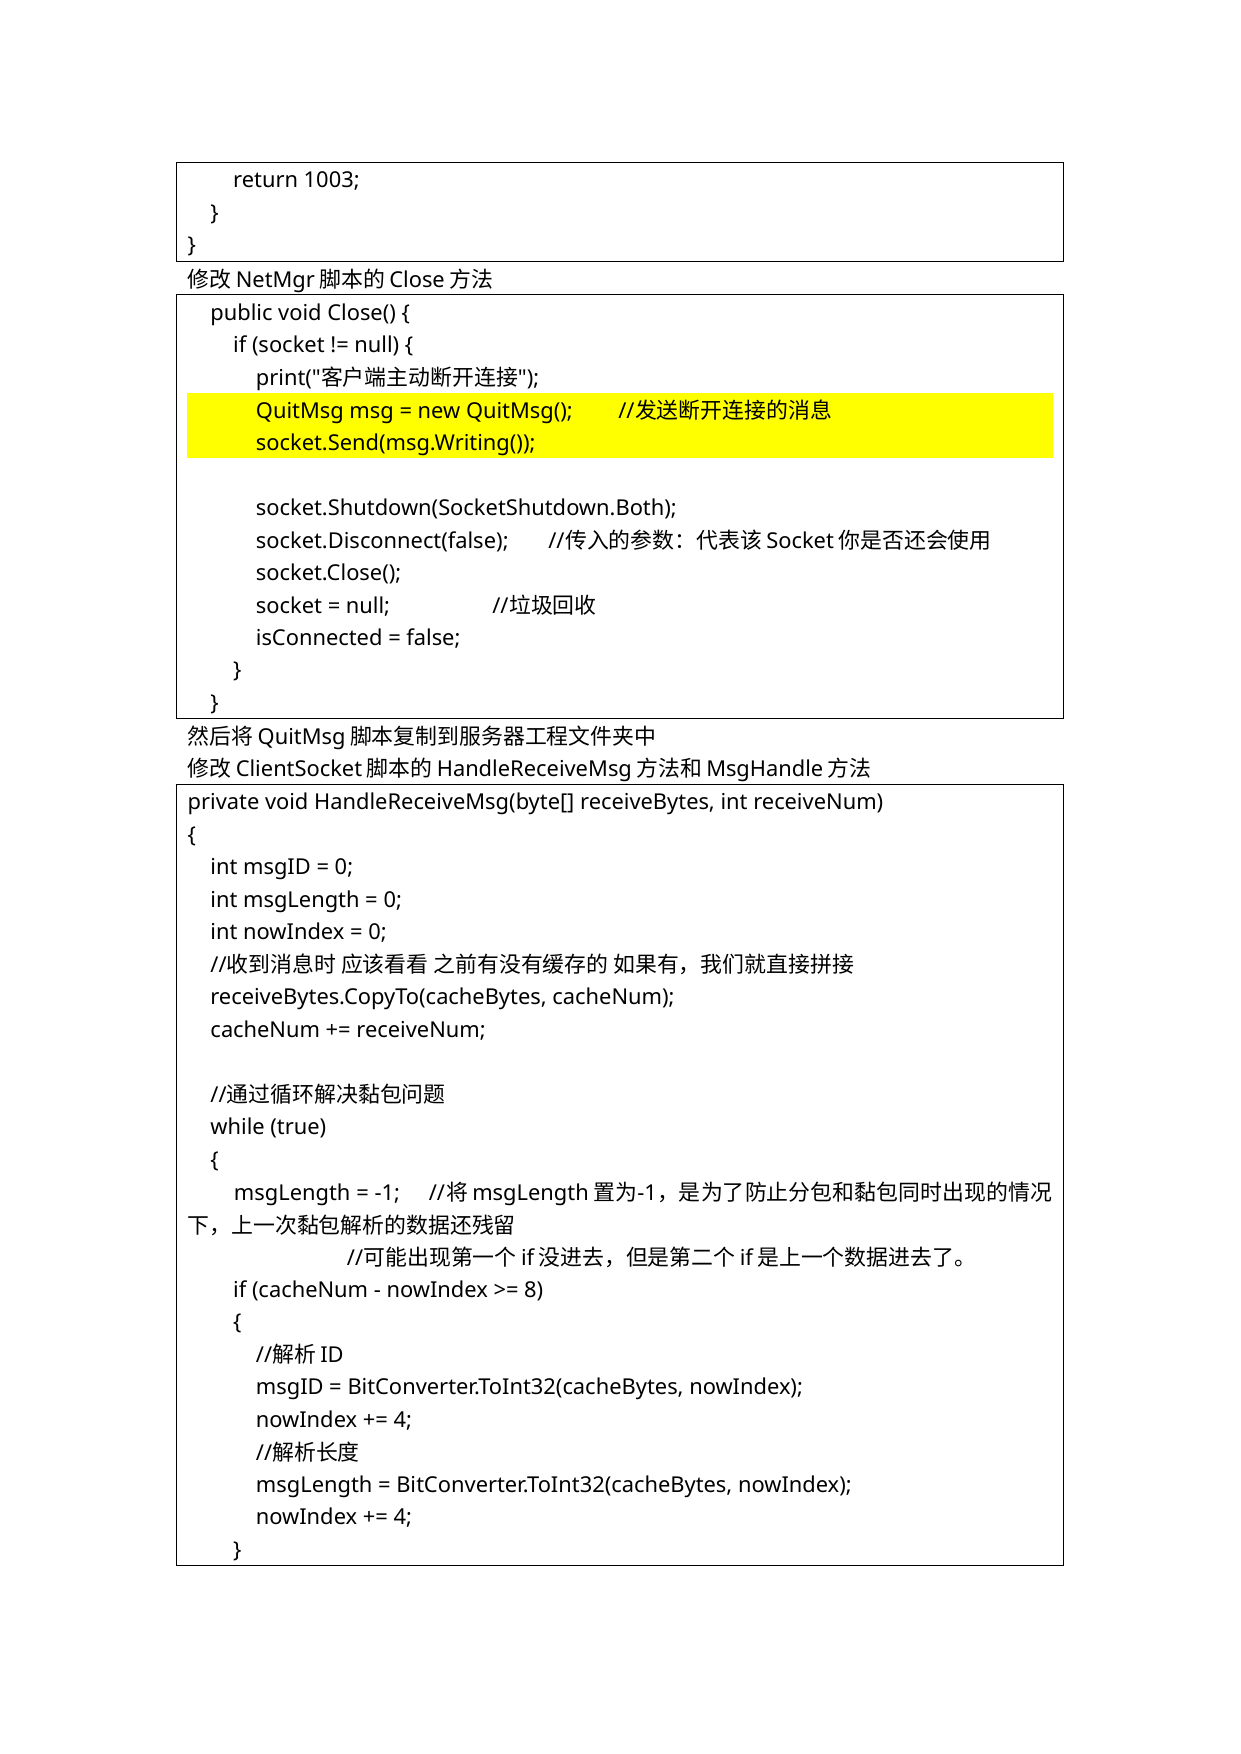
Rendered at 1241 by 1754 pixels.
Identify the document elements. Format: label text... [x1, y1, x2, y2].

table_header public void Close() { if (socket != null) { print("客户端主动断开连接"); QuitMsg msg = new QuitMsg(); //发送断开连接的消息 socket.Send(msg.Writing()); socket.Shutdown(SocketShutdown.Both); socket.Disconnect(false); //传入的参数：代表该Socket你是否还会使用 socket.Close(); socket = null; //垃圾回收 isConnected = false; } } [177, 295, 1063, 718]
text 修改ClientSocket脚本的HandleReceiveMsg方法和MsgHandle方法 [187, 751, 1053, 784]
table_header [177, 163, 1063, 261]
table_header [177, 785, 1063, 1565]
text 然后将QuitMsg脚本复制到服务器工程文件夹中 [187, 719, 1053, 751]
text 修改NetMgr脚本的Close方法 [187, 262, 1053, 294]
